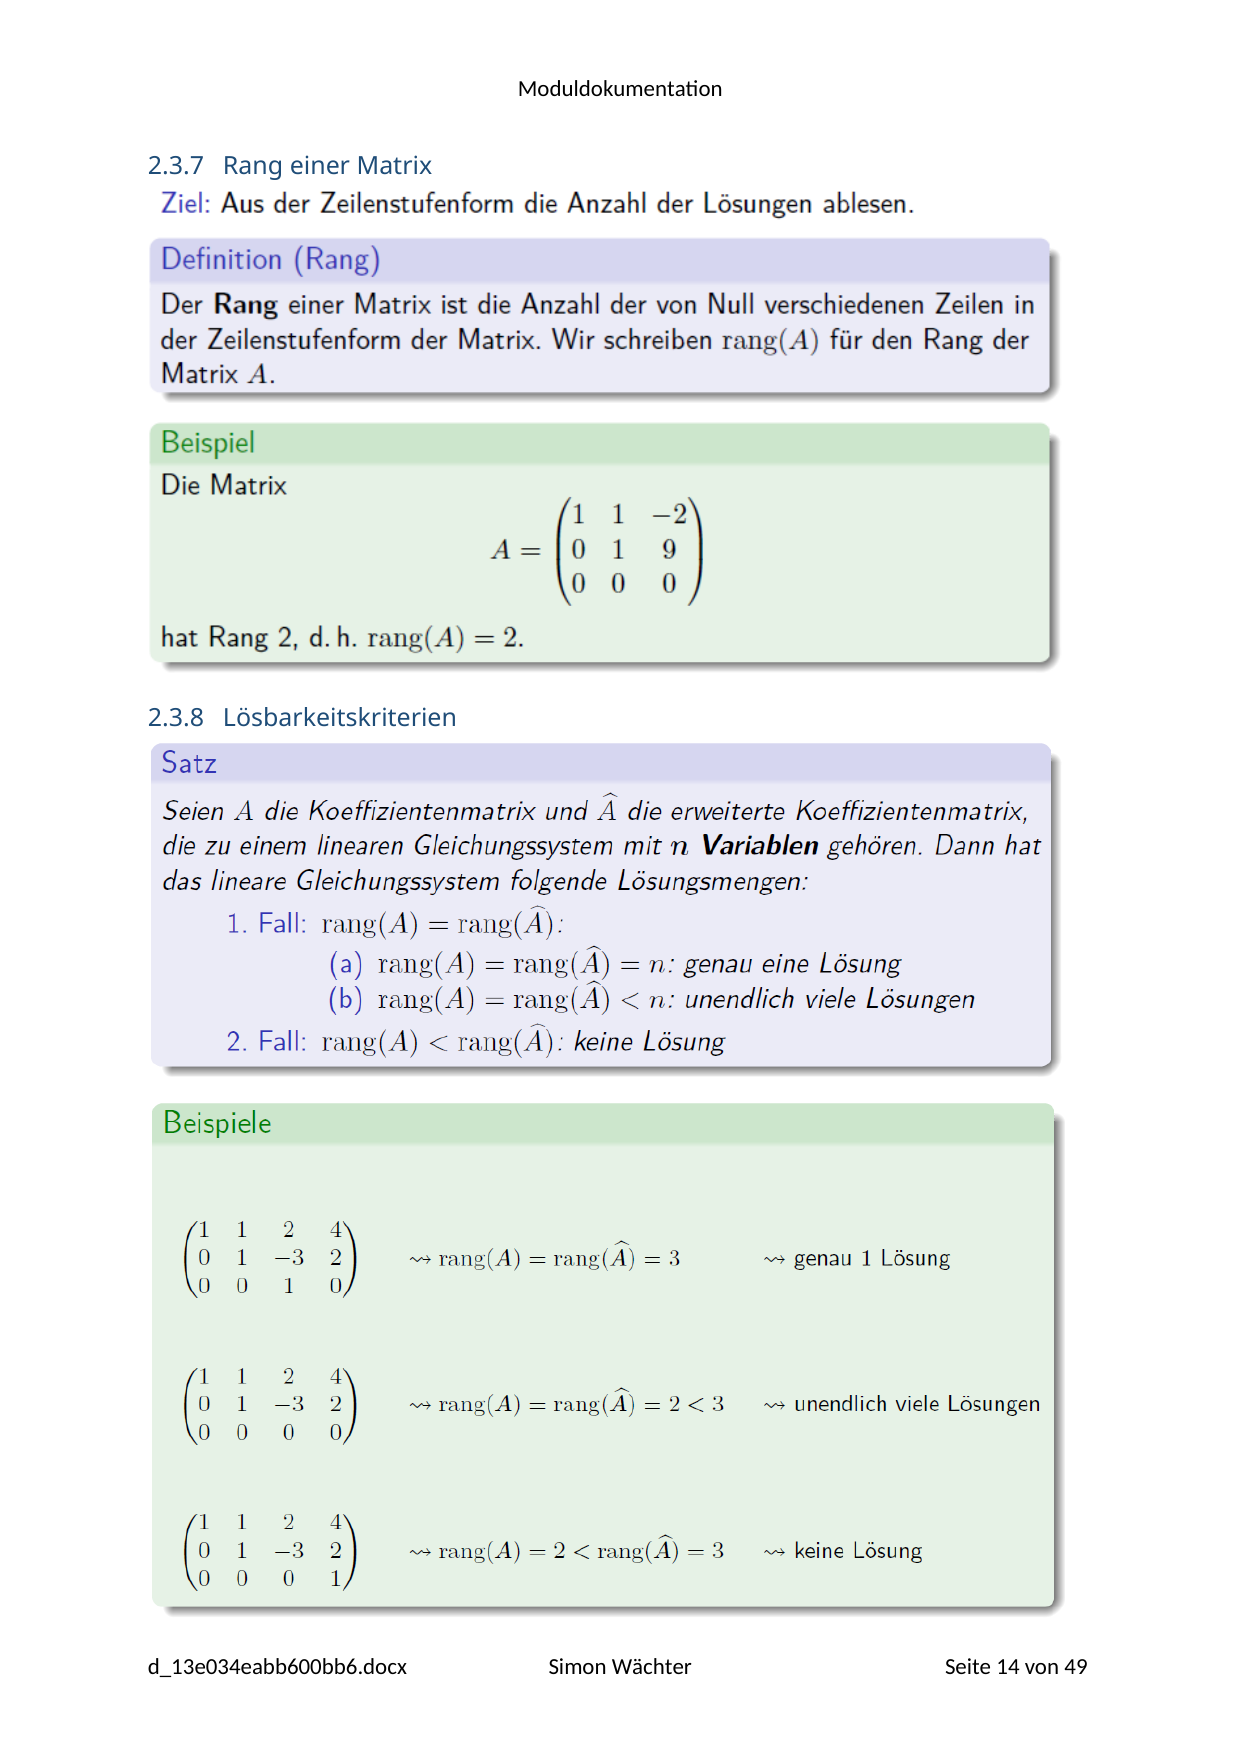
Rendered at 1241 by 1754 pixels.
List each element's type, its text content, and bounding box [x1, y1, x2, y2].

subtitle Rang einer Matrix [148, 148, 1093, 182]
picture [147, 736, 1064, 1077]
subtitle Lösbarkeitskriterien [148, 700, 1093, 734]
picture [147, 1095, 1066, 1620]
picture [147, 184, 1068, 682]
